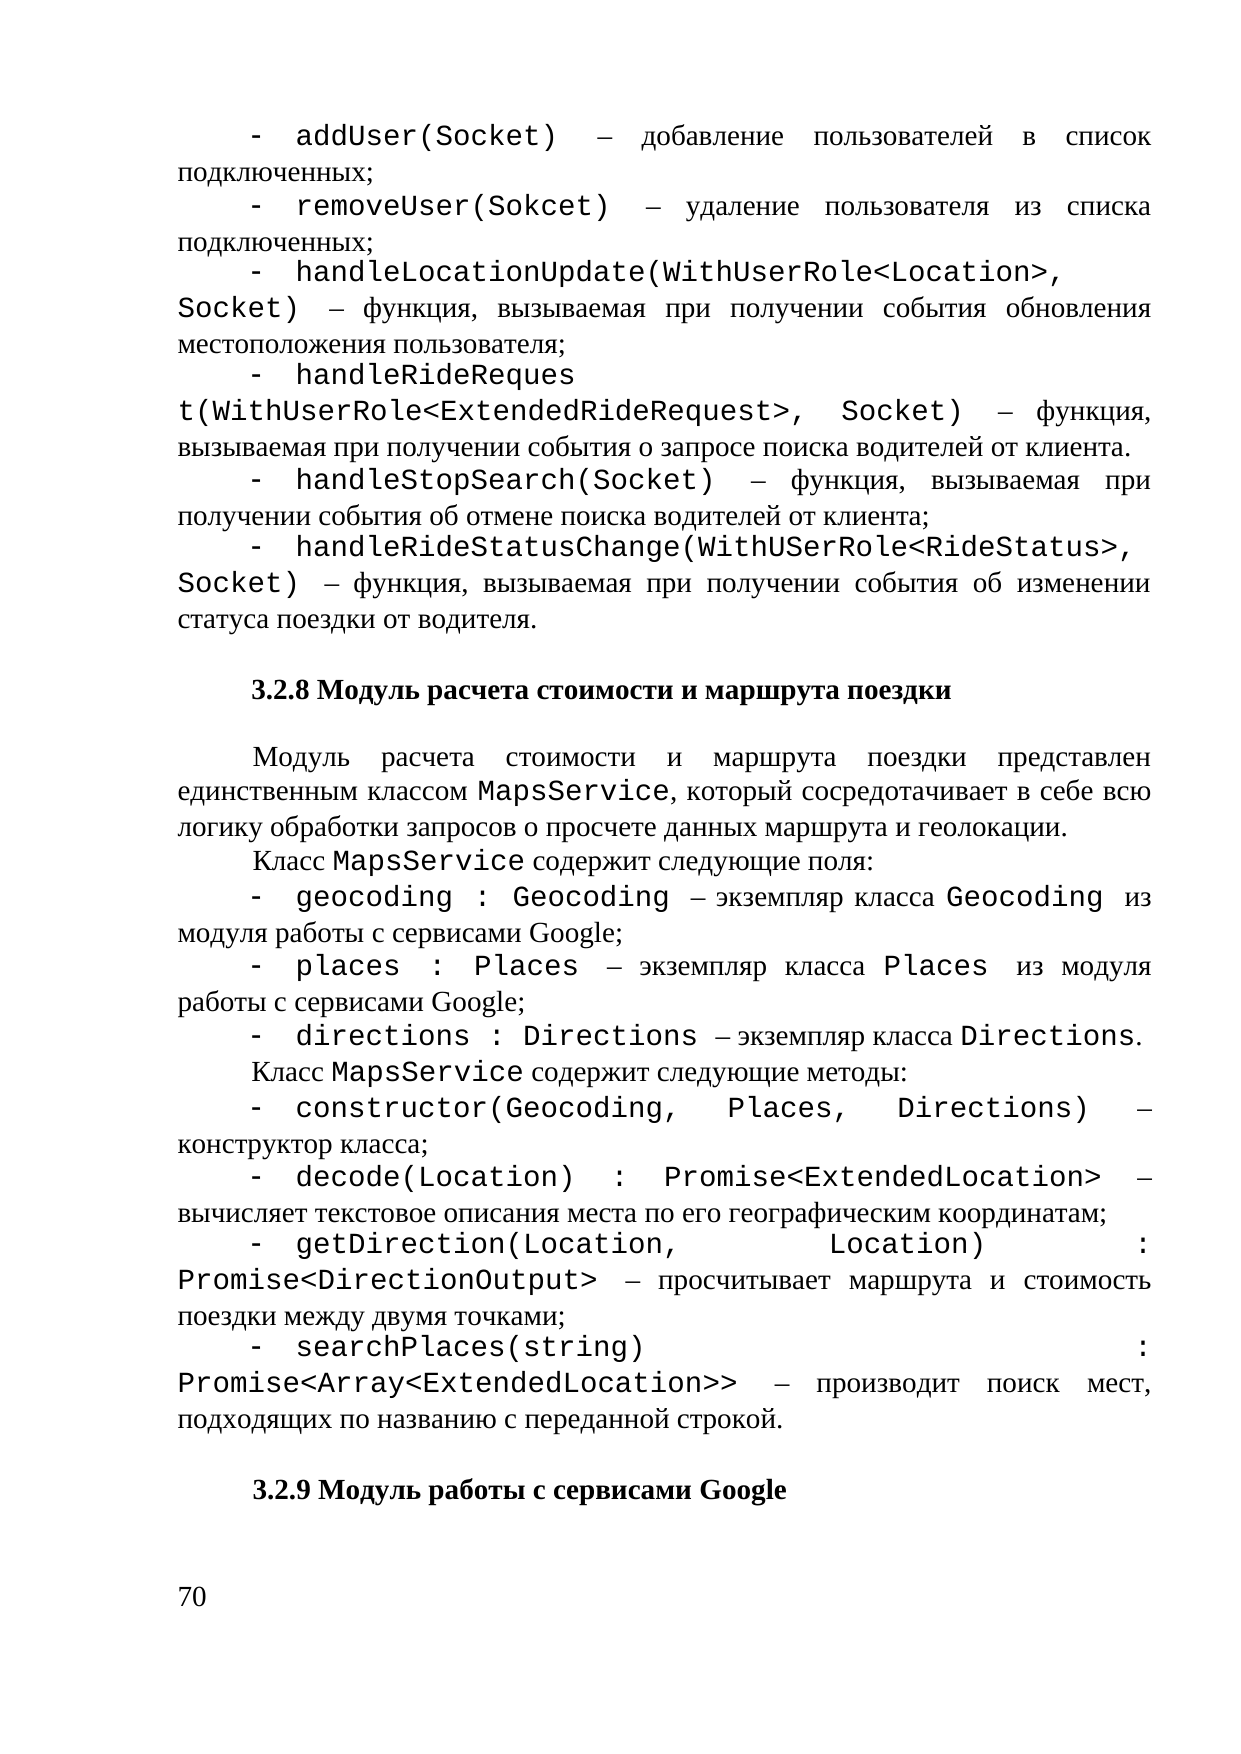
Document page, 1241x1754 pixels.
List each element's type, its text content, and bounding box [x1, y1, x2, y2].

list handleLocationUpdate(WithUserRole<Location>, Socket) – функция, вызываемая при получении события обновления местоположения пользователя; [177, 257, 1152, 360]
text Модуль расчета стоимости и маршрута поездки представлен единственным классом MapsService, который сосредотачивает в себе всю логику обработки запросов о просчете данных маршрута и геолокации. [177, 739, 1152, 843]
list searchPlaces(string) : Promise<Array<ExtendedLocation>> – производит поиск мест, подходящих по названию с переданной строкой. [177, 1332, 1152, 1434]
subtitle 3.2.8 Модуль расчета стоимости и маршрута поездки [177, 672, 1152, 706]
list handleRideStatusChange(WithUSerRole<RideStatus>, Socket) – функция, вызываемая при получении события об изменении статуса поездки от водителя. [177, 532, 1152, 635]
text Класс MapsService содержит следующие методы: [177, 1054, 1152, 1090]
list addUser(Socket) – добавление пользователей в список подключенных; [177, 118, 1152, 188]
list directions : Directions – экземпляр класса Directions. [177, 1018, 1152, 1054]
list handleStopSearch(Socket) – функция, вызываемая при получении события об отмене поиска водителей от клиента; [177, 462, 1152, 532]
list handleRideRequest(WithUserRole<ExtendedRideRequest>, Socket) – функция, вызываемая при получении события о запросе поиска водителей от клиента. [177, 360, 1152, 462]
subtitle 3.2.9 Модуль работы с сервисами Google [177, 1472, 1152, 1506]
list constructor(Geocoding, Places, Directions) – конструктор класса; [177, 1090, 1152, 1159]
list decode(Location) : Promise<ExtendedLocation> – вычисляет текстовое описания места по его географическим координатам; [177, 1159, 1152, 1229]
list removeUser(Sokcet) – удаление пользователя из списка подключенных; [177, 188, 1152, 257]
list getDirection(Location, Location) : Promise<DirectionOutput> – просчитывает маршрута и стоимость поездки между двумя точками; [177, 1229, 1152, 1332]
list places : Places – экземпляр класса Places из модуля работы с сервисами Google; [177, 948, 1152, 1018]
text Класс MapsService содержит следующие поля: [177, 843, 1152, 879]
list geocoding : Geocoding – экземпляр класса Geocoding из модуля работы с сервисами Google; [177, 879, 1152, 948]
